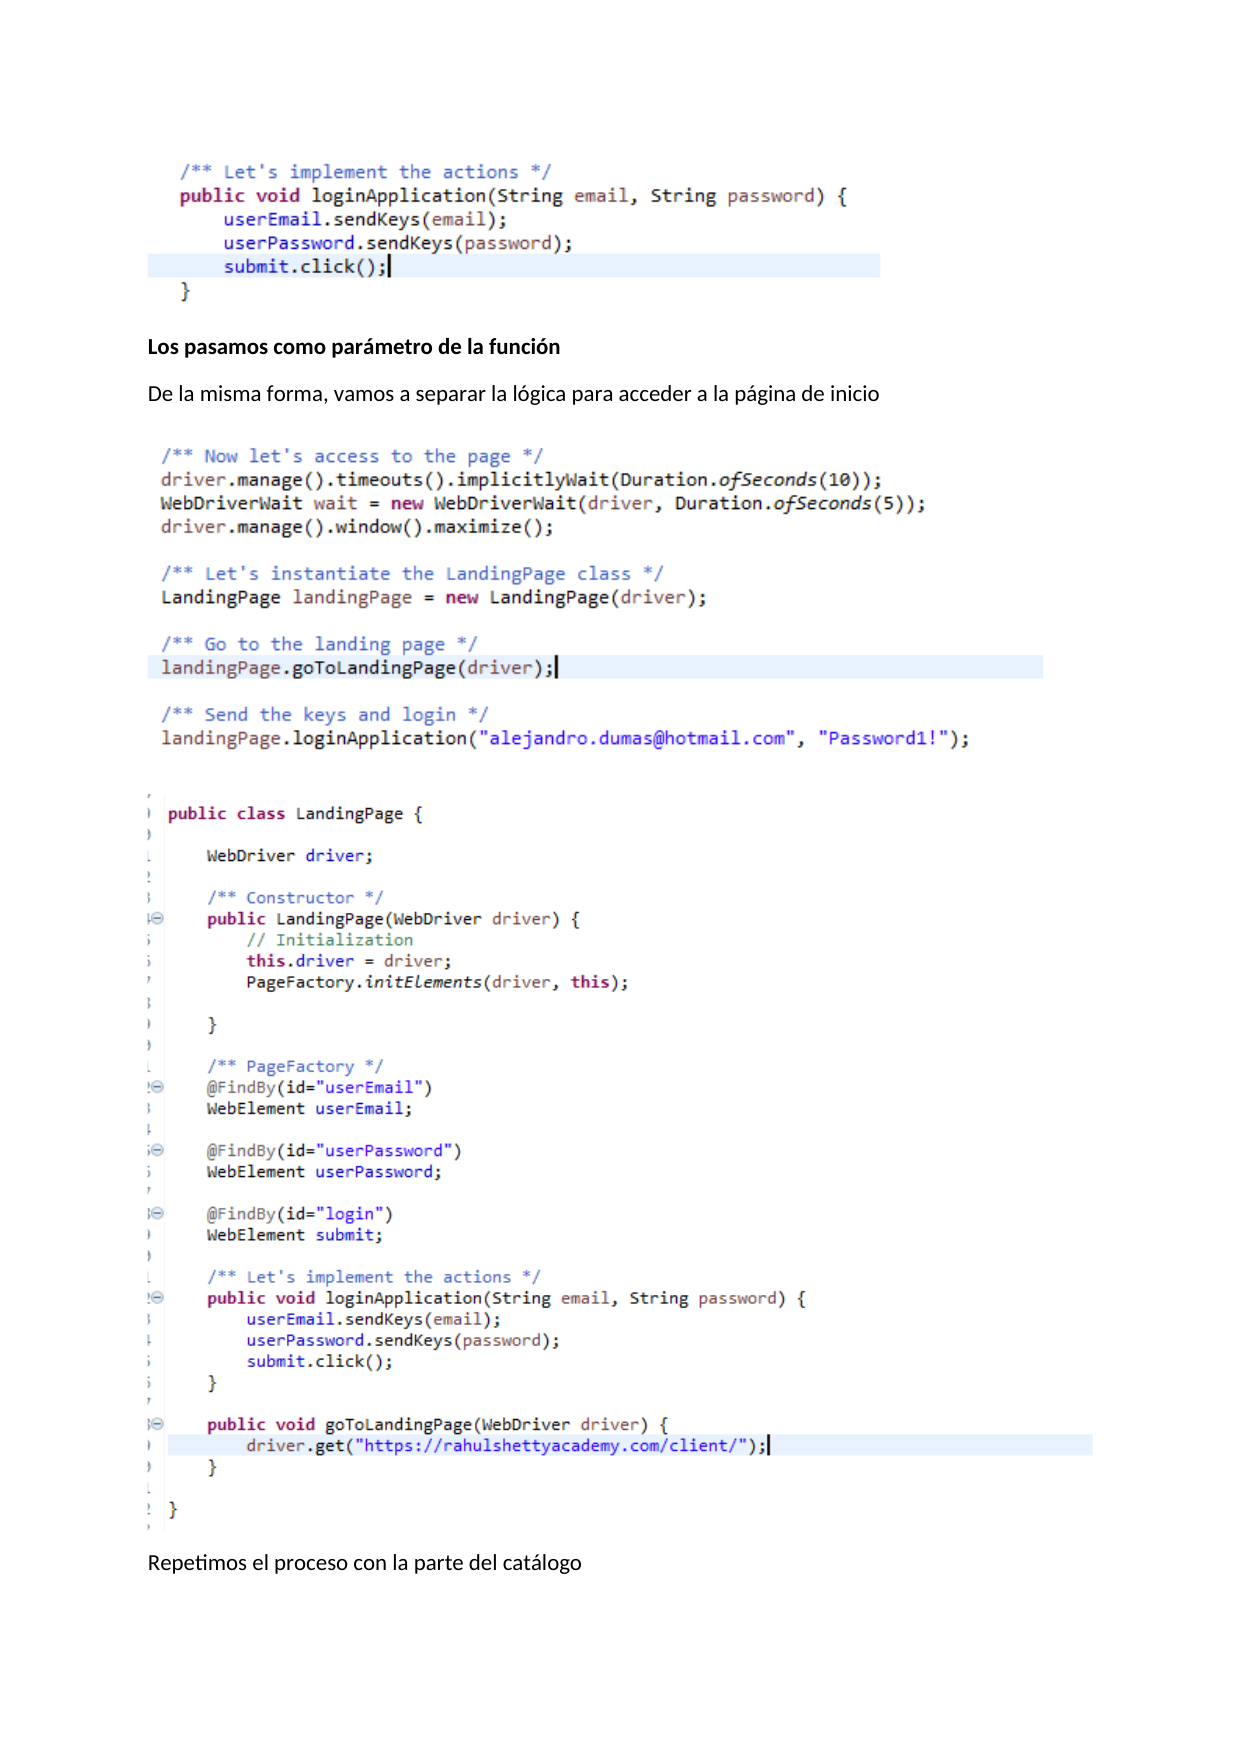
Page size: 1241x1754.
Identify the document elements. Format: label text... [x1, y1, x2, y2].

text Los pasamos como parámetro de la función [148, 332, 1093, 360]
picture [147, 147, 881, 314]
text Repetimos el proceso con la parte del catálogo [148, 1548, 1093, 1576]
picture [147, 425, 1043, 776]
text De la misma forma, vamos a separar la lógica para acceder a la página de inicio [148, 379, 1093, 407]
picture [147, 794, 1093, 1530]
